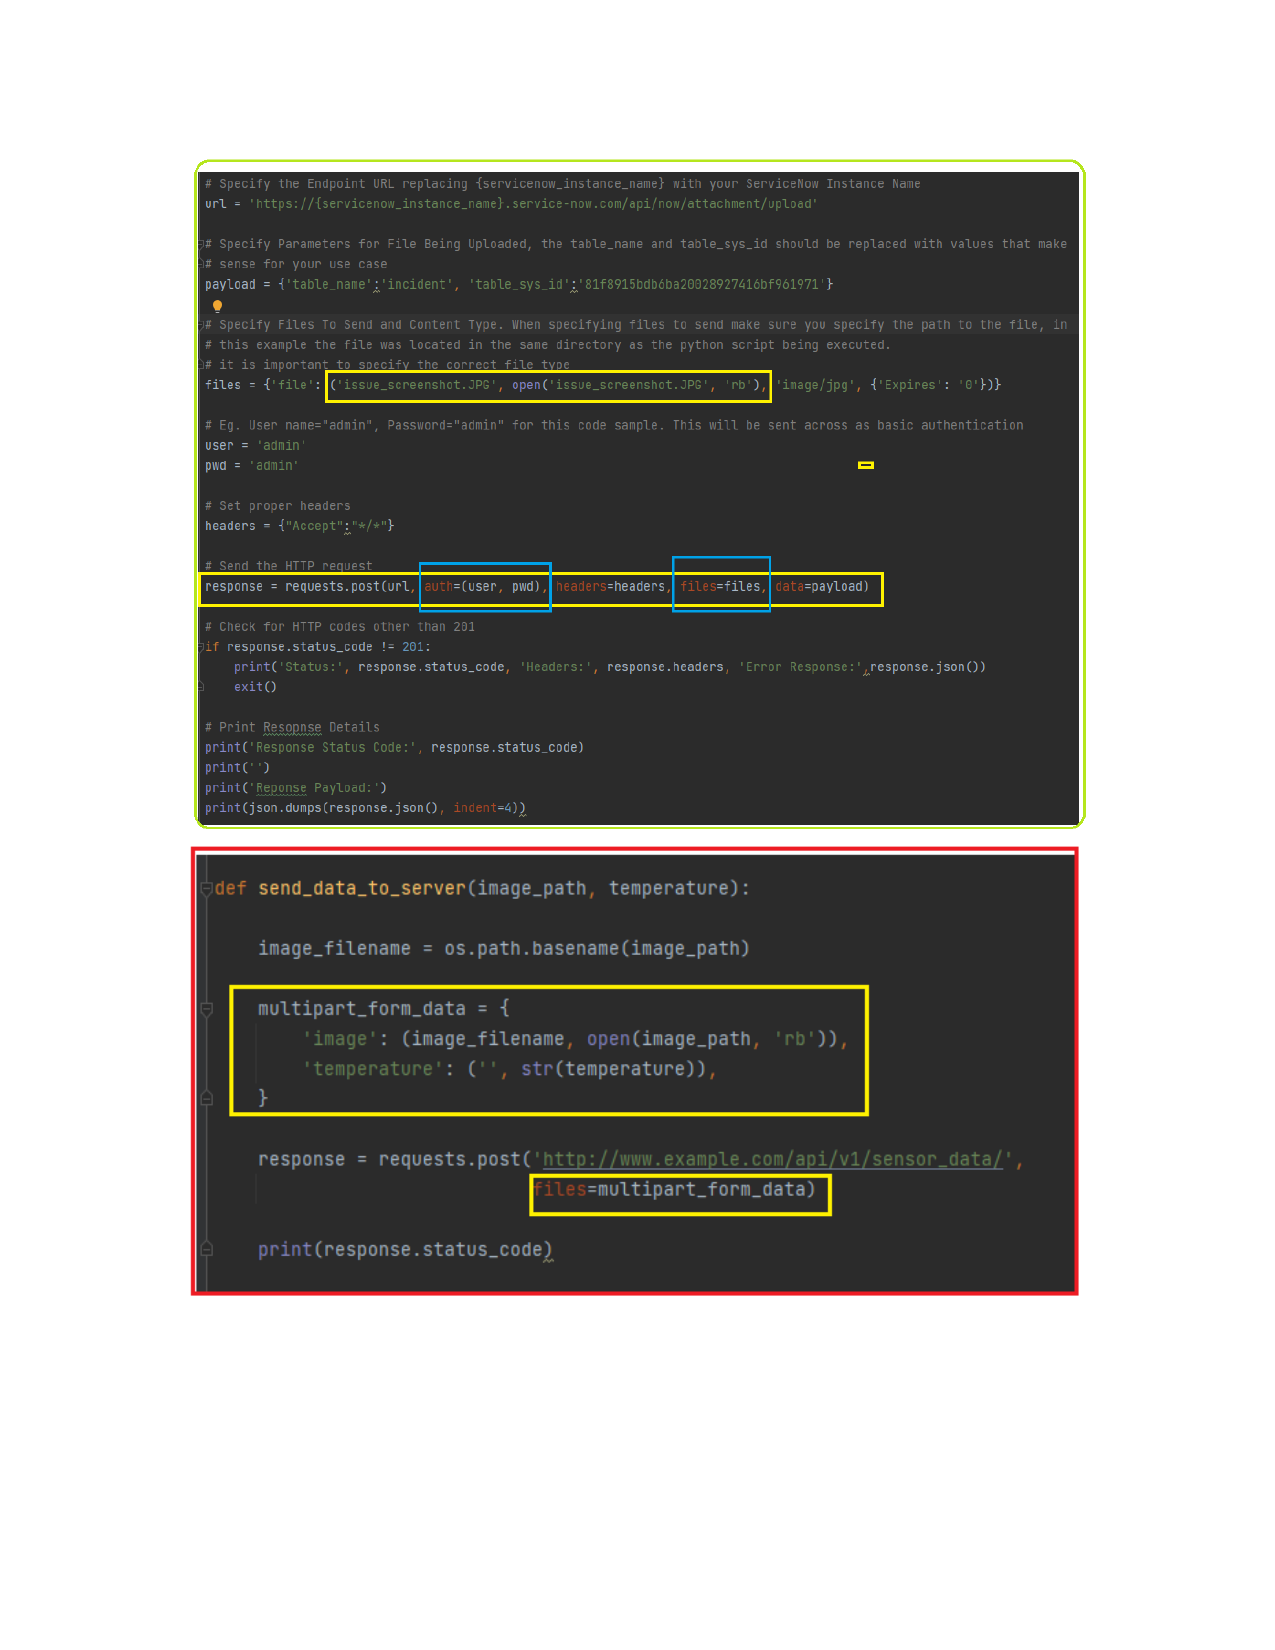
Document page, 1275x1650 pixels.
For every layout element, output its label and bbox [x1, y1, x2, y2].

picture [187, 840, 1087, 1304]
picture [187, 150, 1088, 839]
